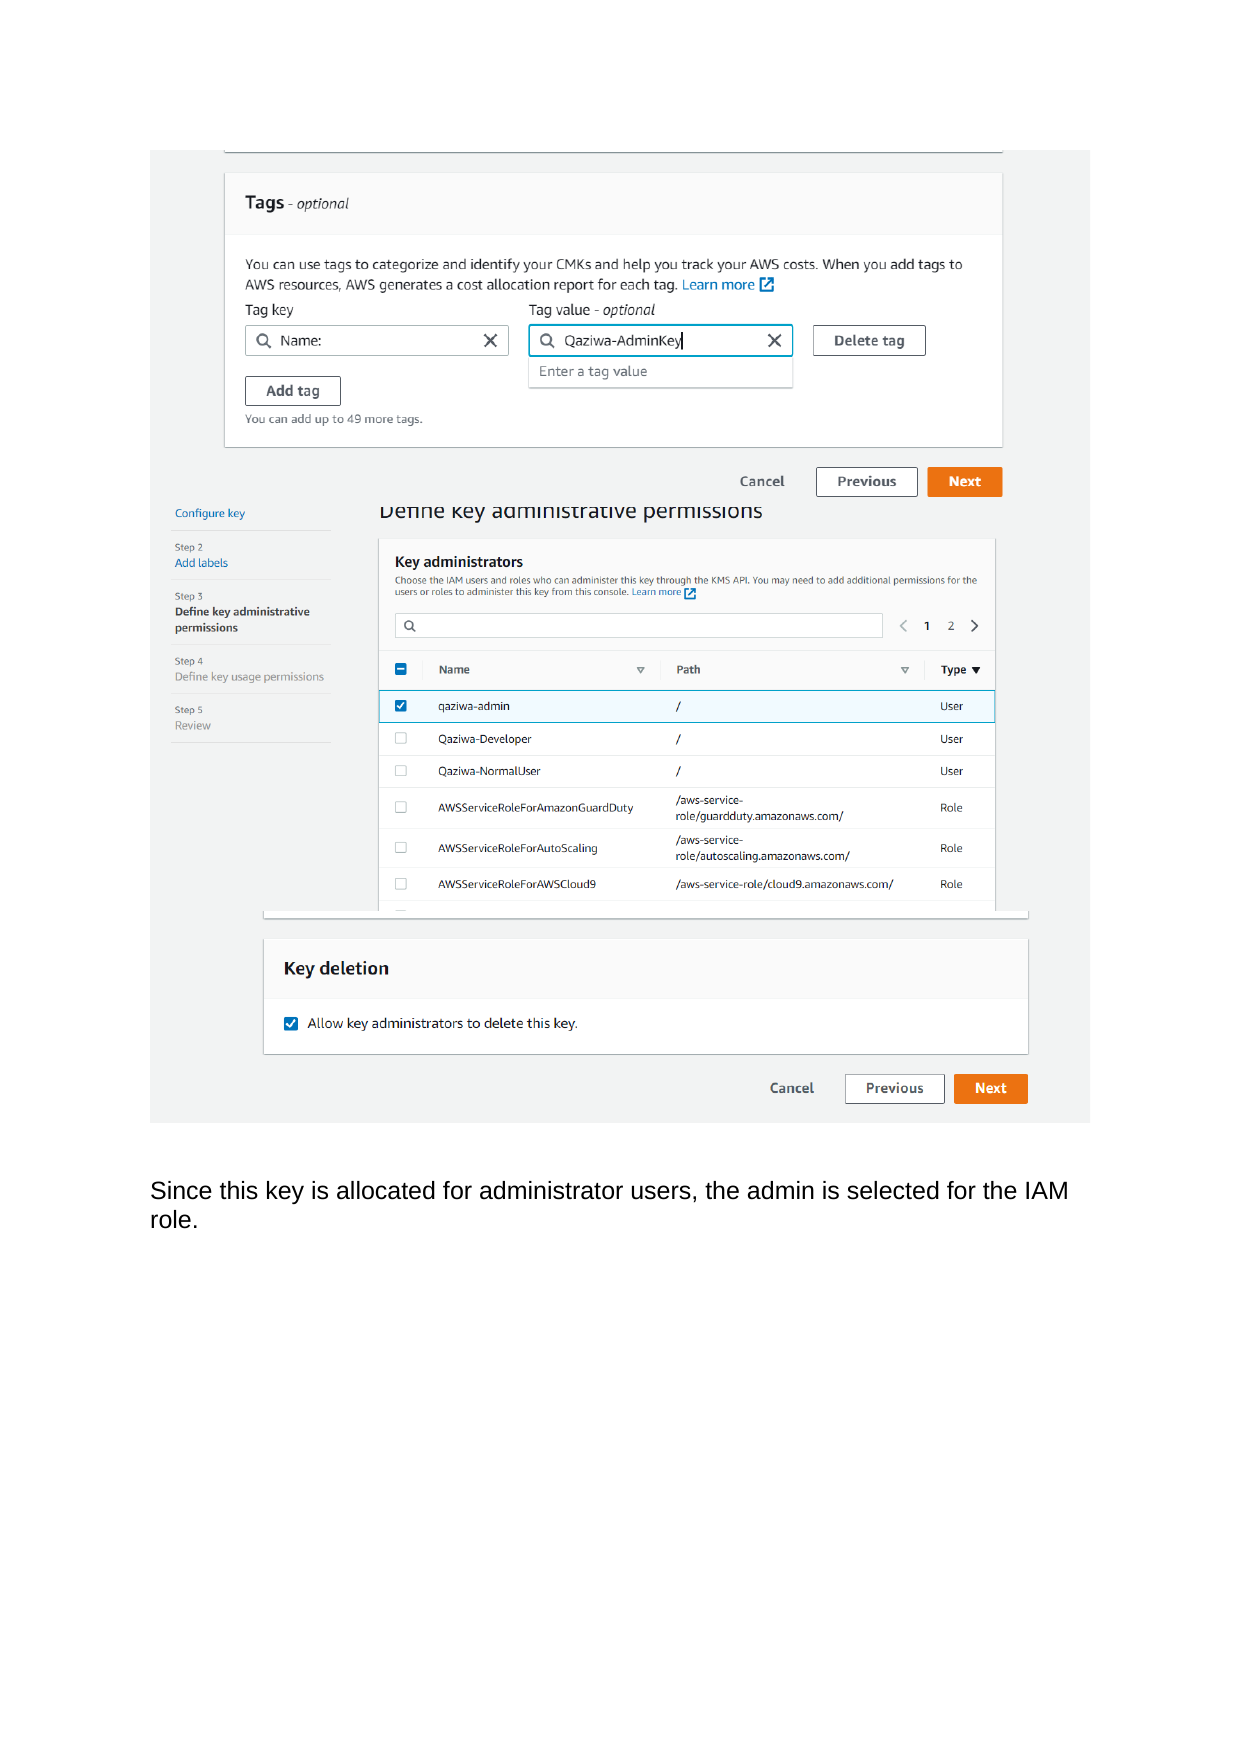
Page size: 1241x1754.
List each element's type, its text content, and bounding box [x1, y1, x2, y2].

text Since this key is allocated for administrator users, the admin is selected for the IAM role. [150, 1176, 1090, 1234]
picture [150, 150, 1091, 1123]
